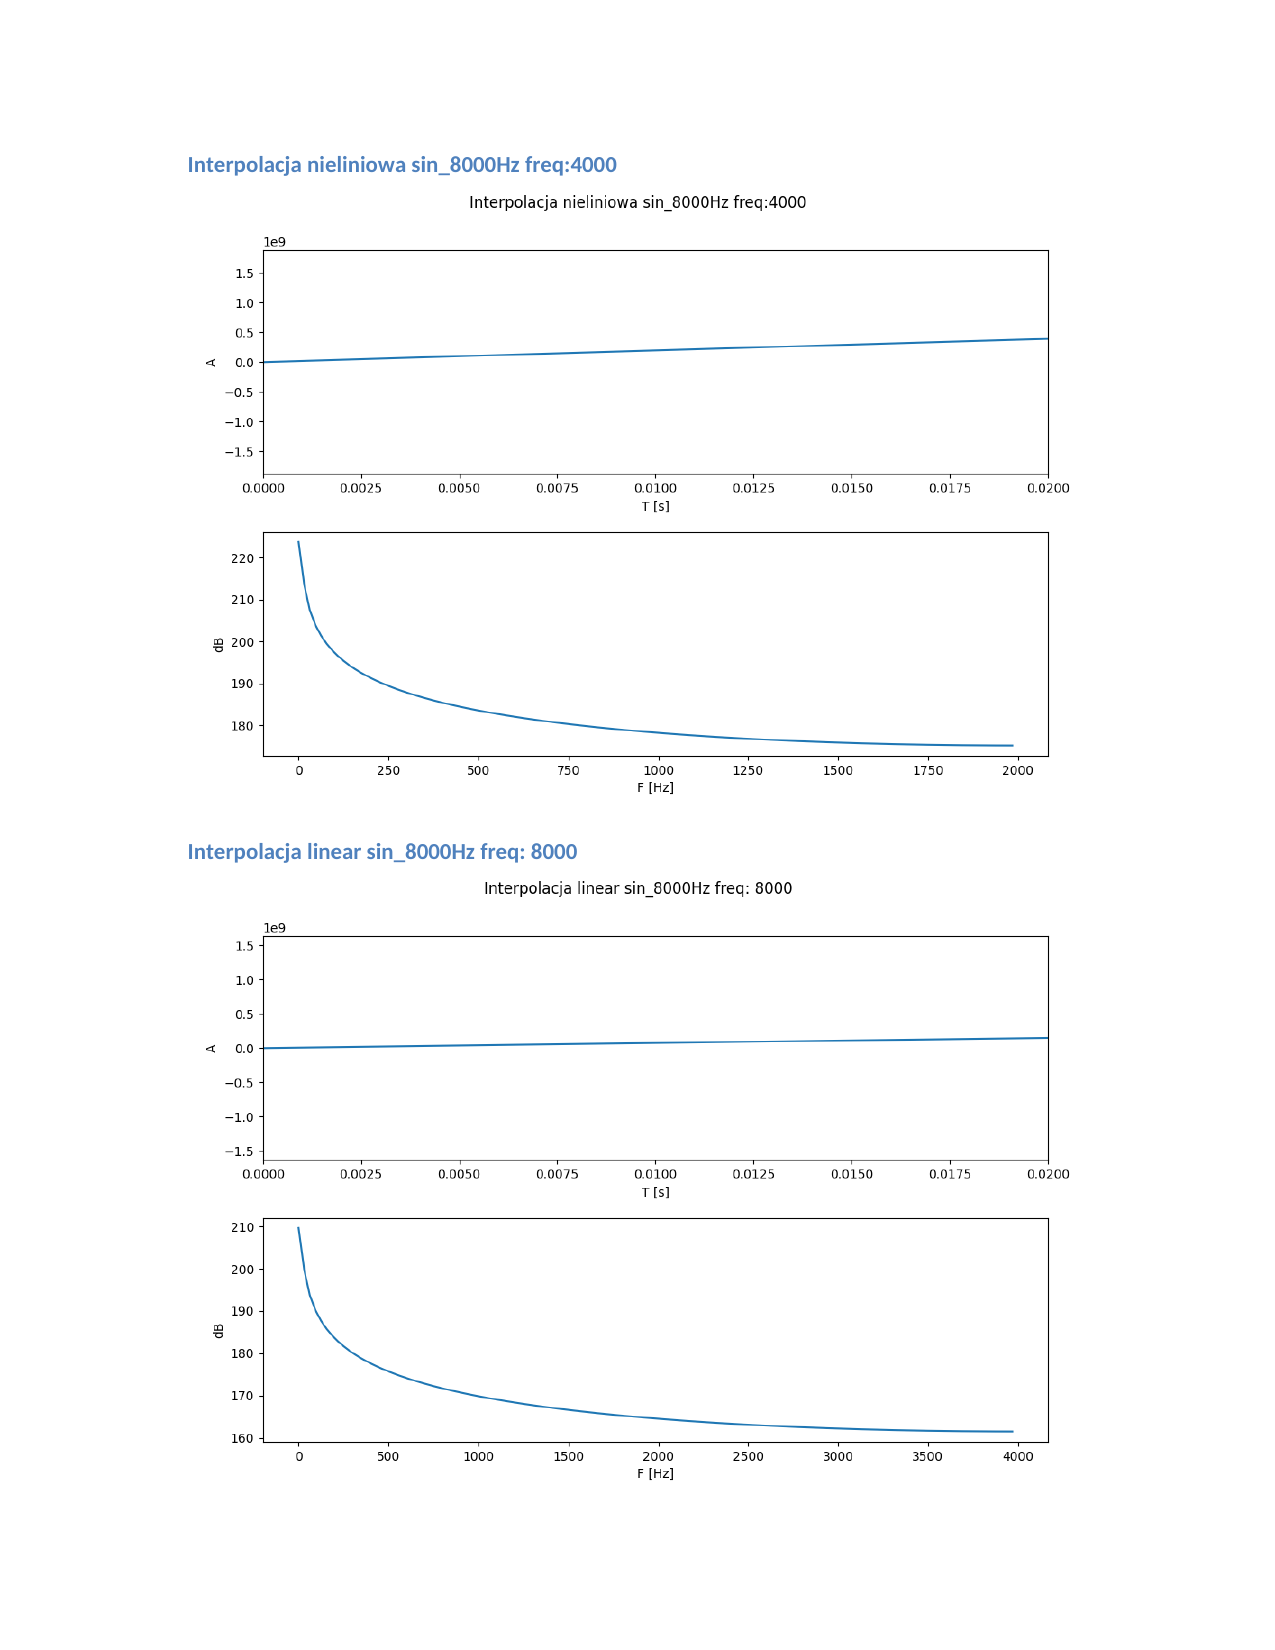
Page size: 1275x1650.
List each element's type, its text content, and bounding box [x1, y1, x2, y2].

subtitle Interpolacja nieliniowa sin_8000Hz freq:4000 [187, 150, 1087, 178]
subtitle Interpolacja linear sin_8000Hz freq: 8000 [187, 837, 1087, 865]
picture [187, 869, 1088, 1499]
picture [187, 182, 1088, 813]
